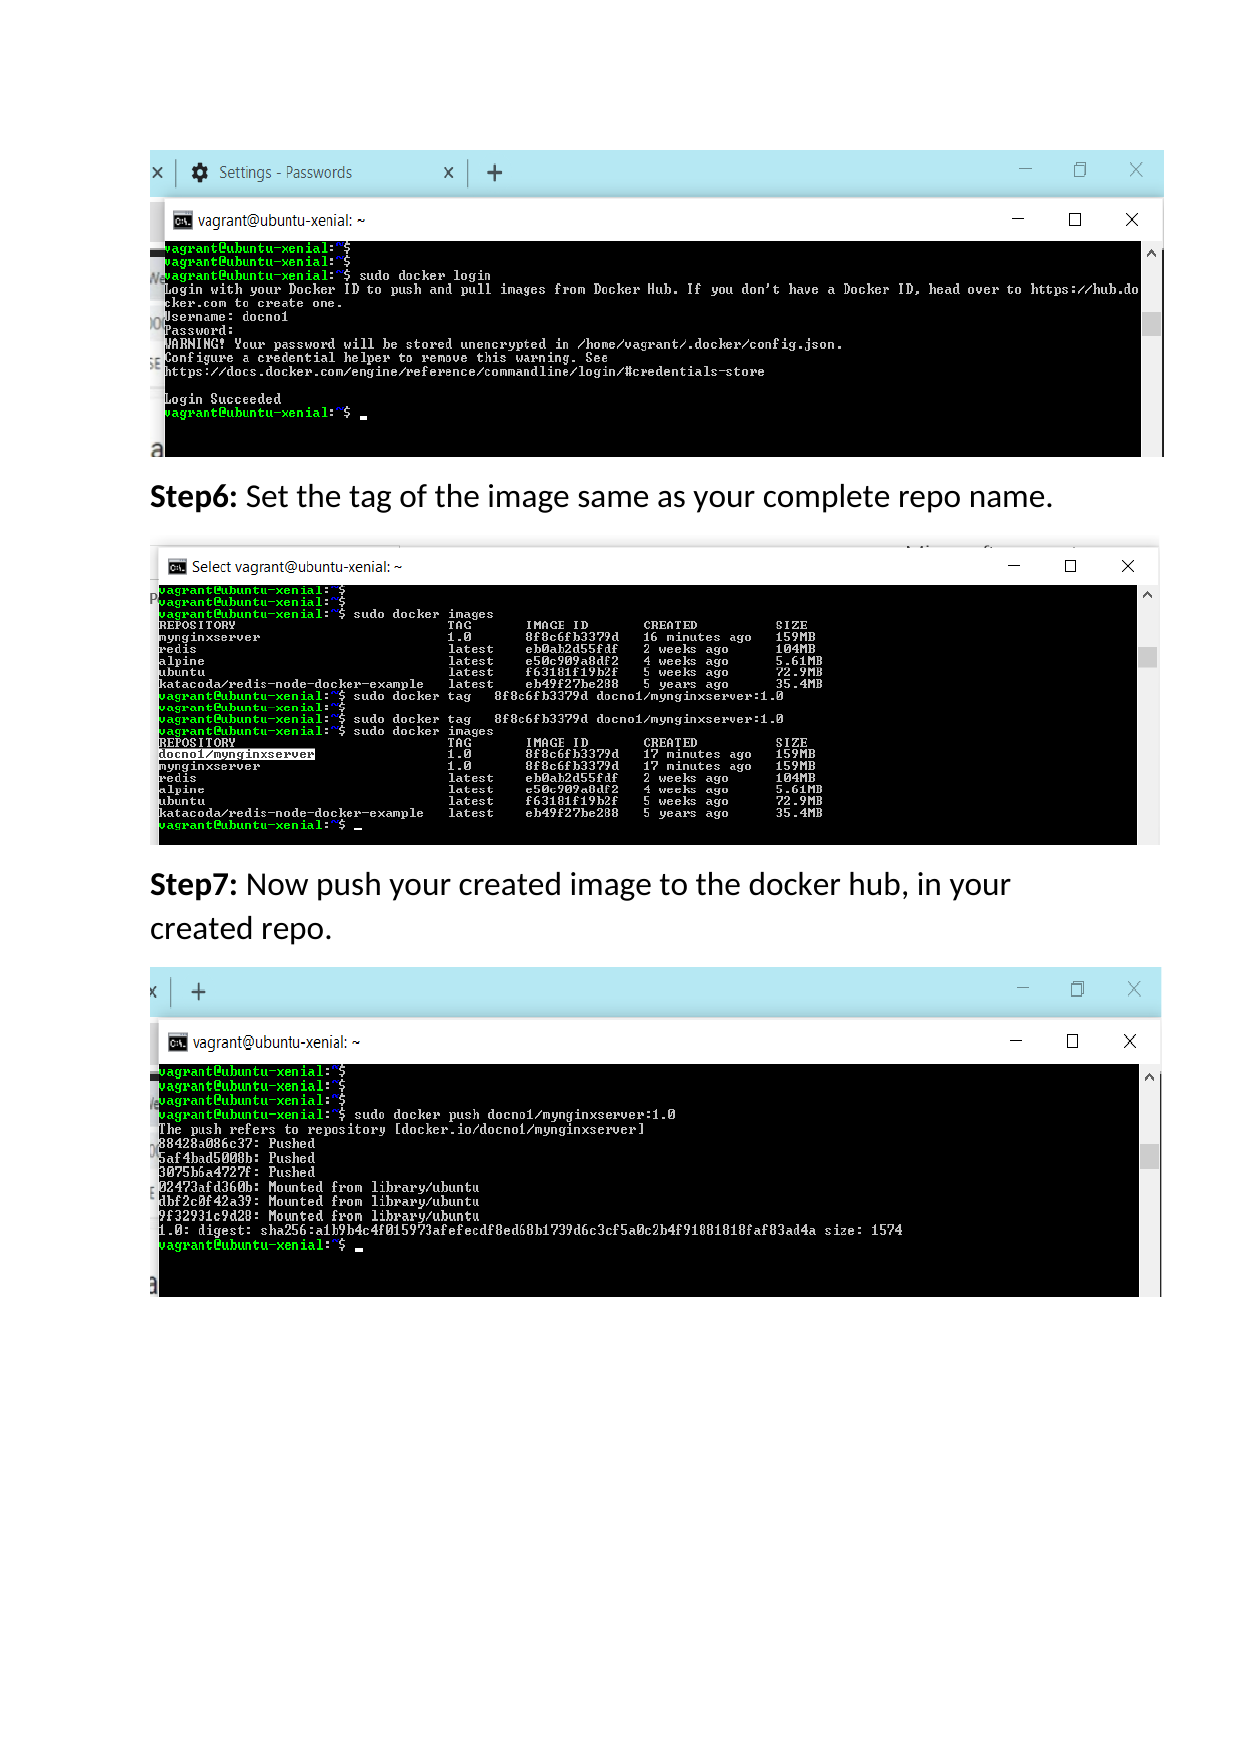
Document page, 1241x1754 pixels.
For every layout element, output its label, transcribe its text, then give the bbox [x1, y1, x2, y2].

text Step6: Set the tag of the image same as your complete repo name. [150, 475, 1090, 516]
text Step7: Now push your created image to the docker hub, in your created repo. [150, 863, 1090, 948]
picture [150, 535, 1160, 845]
picture [150, 150, 1164, 457]
picture [150, 967, 1162, 1297]
